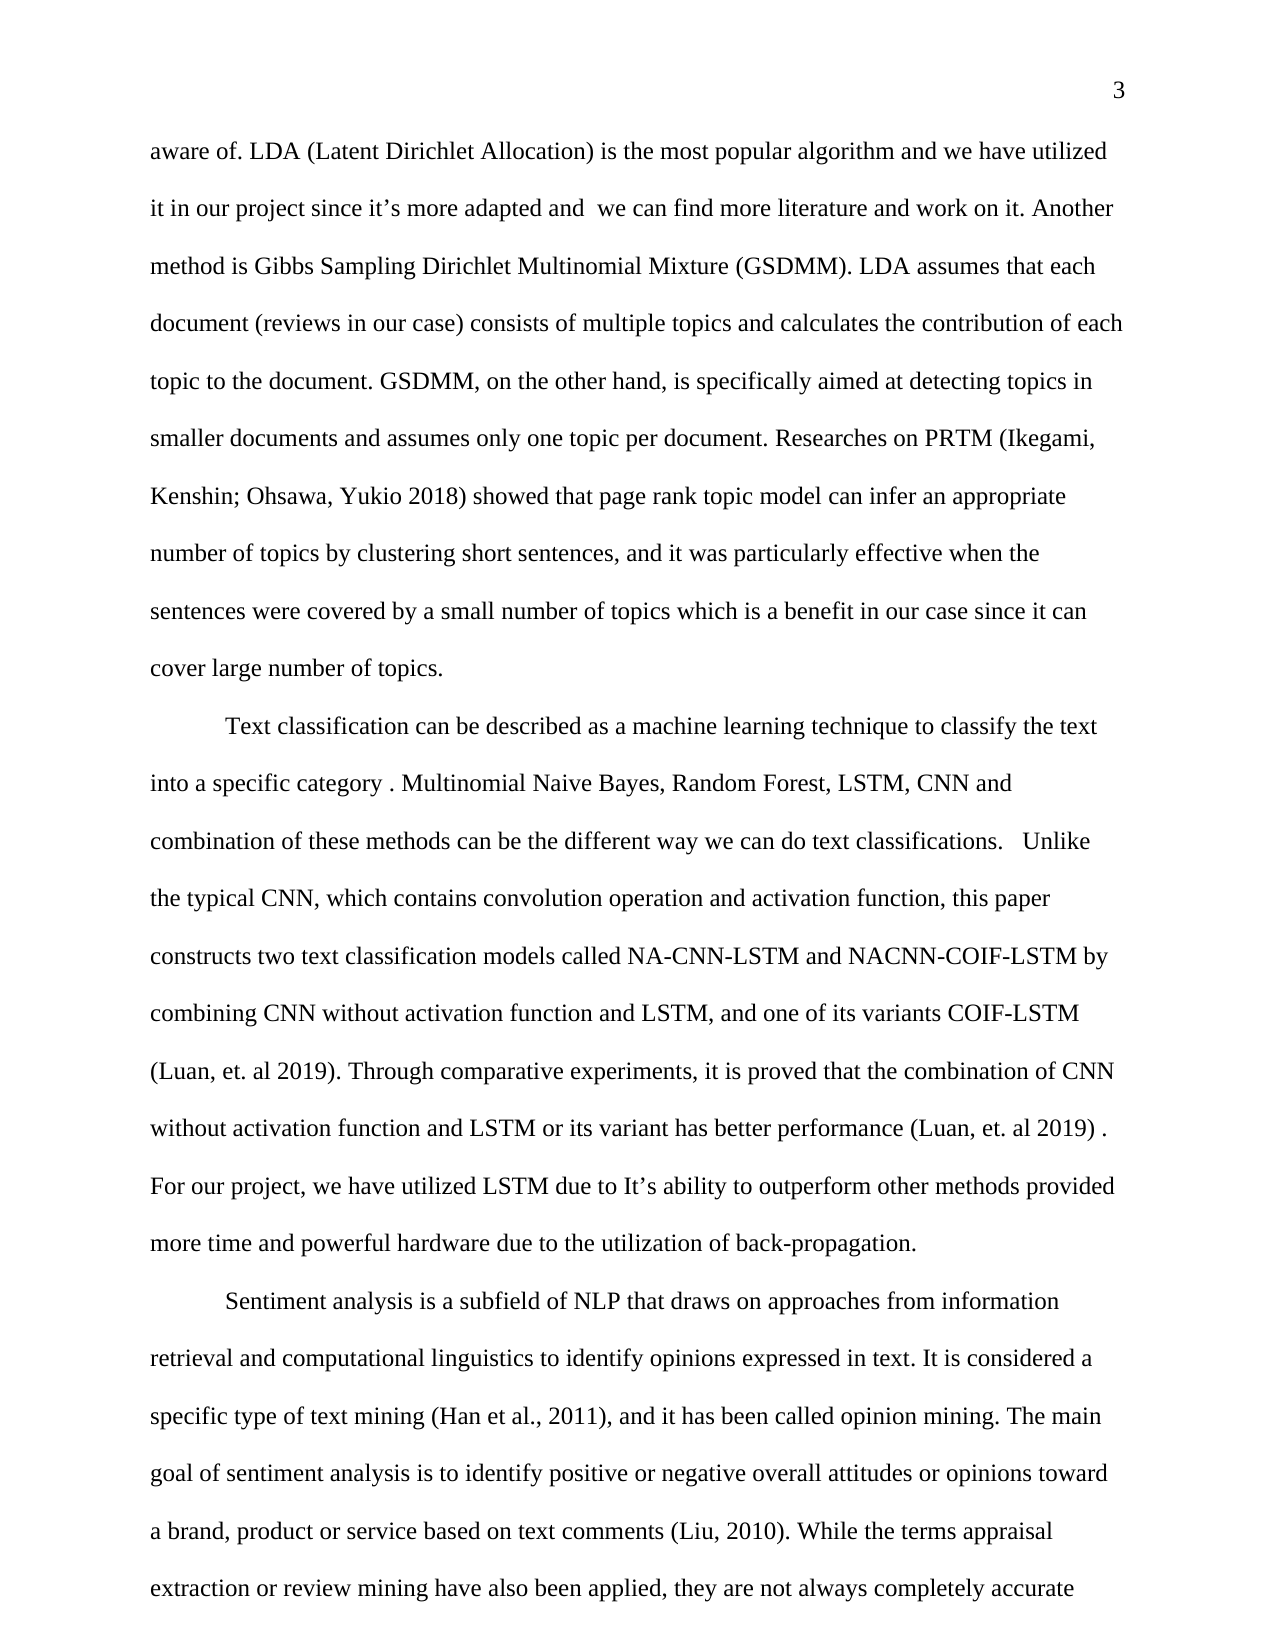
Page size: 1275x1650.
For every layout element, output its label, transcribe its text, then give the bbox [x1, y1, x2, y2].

text Text classification can be described as a machine learning technique to classify the text into a specific category . Multinomial Naive Bayes, Random Forest, LSTM, CNN and combination of these methods can be the different way we can do text classifications. Unlike the typical CNN, which contains convolution operation and activation function, this paper constructs two text classification models called NA-CNN-LSTM and NACNN-COIF-LSTM by combining CNN without activation function and LSTM, and one of its variants COIF-LSTM (Luan, et. al 2019). Through comparative experiments, it is proved that the combination of CNN without activation function and LSTM or its variant has better performance (Luan, et. al 2019) . For our project, we have utilized LSTM due to It’s ability to outperform other methods provided more time and powerful hardware due to the utilization of back-propagation. [150, 711, 1125, 1257]
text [150, 136, 1125, 682]
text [150, 1286, 1125, 1602]
